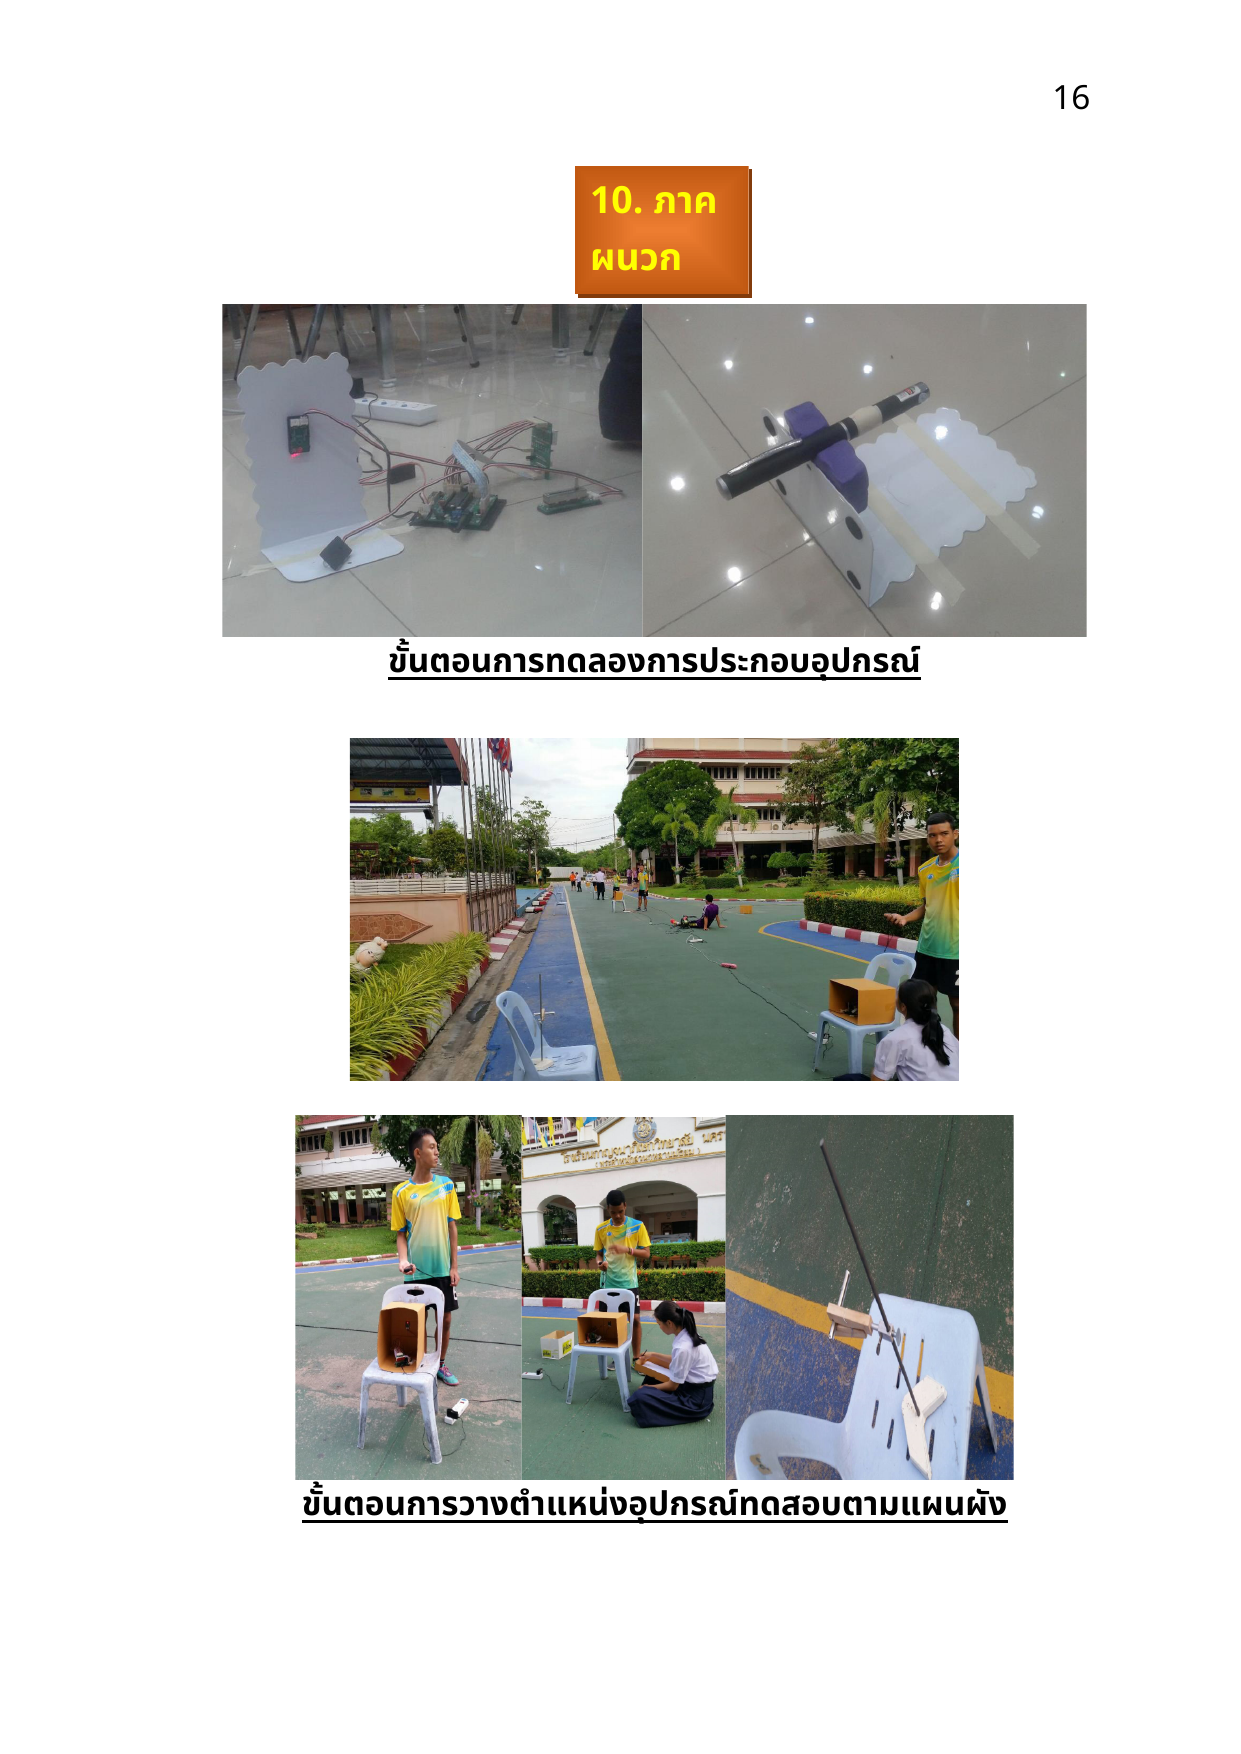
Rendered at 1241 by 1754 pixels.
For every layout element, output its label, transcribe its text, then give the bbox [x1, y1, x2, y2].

text ขั้นตอนการวางตำแหน่งอุปกรณ์ทดสอบตามแผนผัง [218, 1480, 1090, 1530]
text ขั้นตอนการทดลองการประกอบอุปกรณ์ [218, 637, 1090, 687]
picture [295, 1115, 1014, 1480]
